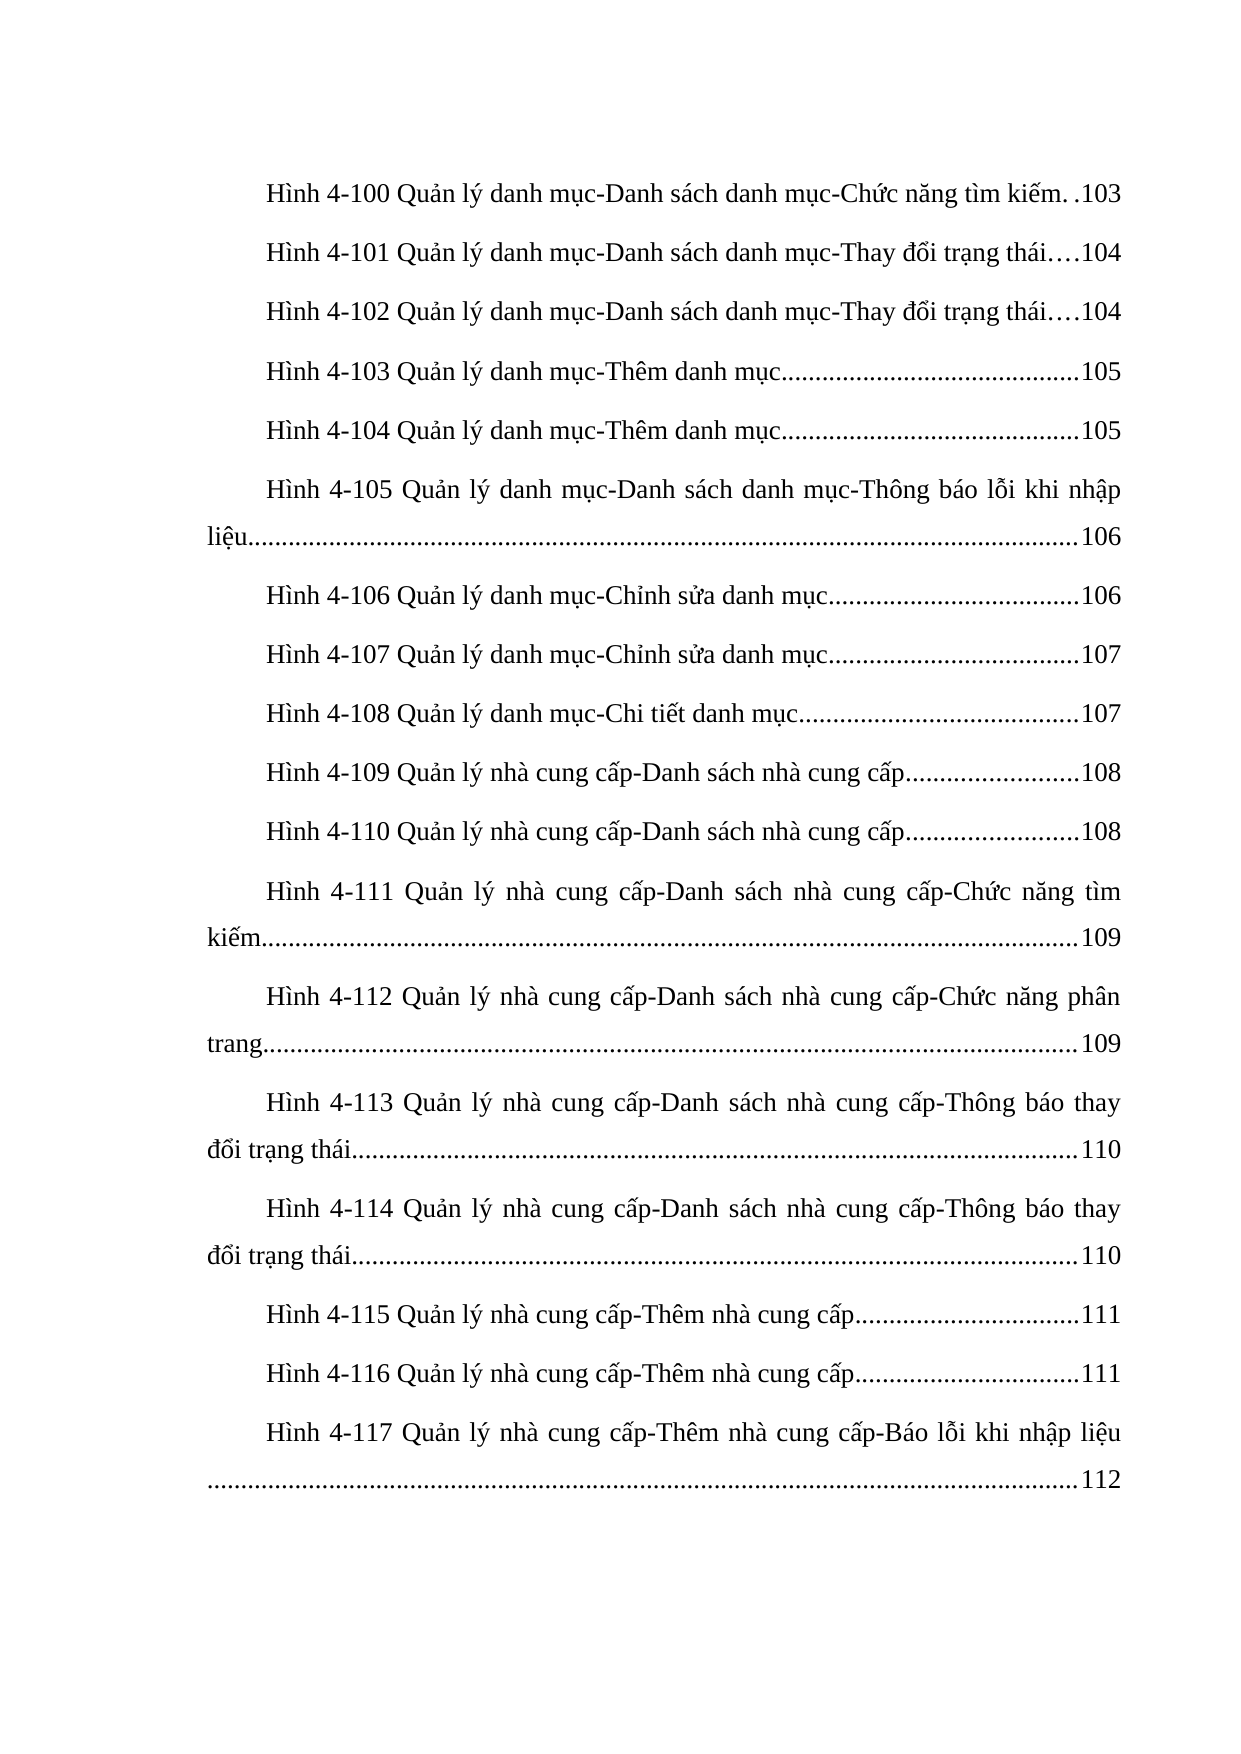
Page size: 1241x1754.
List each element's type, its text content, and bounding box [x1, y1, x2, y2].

text Hình 4-108 Quản lý danh mục-Chi tiết danh mục 107 [207, 697, 1122, 728]
text Hình 4-109 Quản lý nhà cung cấp-Danh sách nhà cung cấp 108 [207, 756, 1122, 787]
text Hình 4-107 Quản lý danh mục-Chỉnh sửa danh mục 107 [207, 638, 1122, 669]
text Hình 4-103 Quản lý danh mục-Thêm danh mục 105 [207, 355, 1122, 386]
text Hình 4-117 Quản lý nhà cung cấp-Thêm nhà cung cấp-Báo lỗi khi nhập liệu 112 [207, 1416, 1122, 1494]
text Hình 4-115 Quản lý nhà cung cấp-Thêm nhà cung cấp 111 [207, 1298, 1122, 1329]
text Hình 4-112 Quản lý nhà cung cấp-Danh sách nhà cung cấp-Chức năng phân trang 109 [207, 981, 1122, 1058]
text Hình 4-111 Quản lý nhà cung cấp-Danh sách nhà cung cấp-Chức năng tìm kiếm 109 [207, 875, 1122, 952]
text Hình 4-116 Quản lý nhà cung cấp-Thêm nhà cung cấp 111 [207, 1357, 1122, 1388]
text Hình 4-100 Quản lý danh mục-Danh sách danh mục-Chức năng tìm kiếm 103 [207, 177, 1122, 208]
text Hình 4-113 Quản lý nhà cung cấp-Danh sách nhà cung cấp-Thông báo thay đổi trạng thái 110 [207, 1086, 1122, 1164]
text Hình 4-106 Quản lý danh mục-Chỉnh sửa danh mục 106 [207, 579, 1122, 610]
text Hình 4-104 Quản lý danh mục-Thêm danh mục 105 [207, 414, 1122, 445]
text Hình 4-105 Quản lý danh mục-Danh sách danh mục-Thông báo lỗi khi nhập liệu 106 [207, 473, 1122, 551]
text Hình 4-101 Quản lý danh mục-Danh sách danh mục-Thay đổi trạng thái 104 [207, 236, 1122, 267]
text Hình 4-114 Quản lý nhà cung cấp-Danh sách nhà cung cấp-Thông báo thay đổi trạng thái 110 [207, 1192, 1122, 1270]
text Hình 4-102 Quản lý danh mục-Danh sách danh mục-Thay đổi trạng thái 104 [207, 296, 1122, 327]
text Hình 4-110 Quản lý nhà cung cấp-Danh sách nhà cung cấp 108 [207, 816, 1122, 847]
